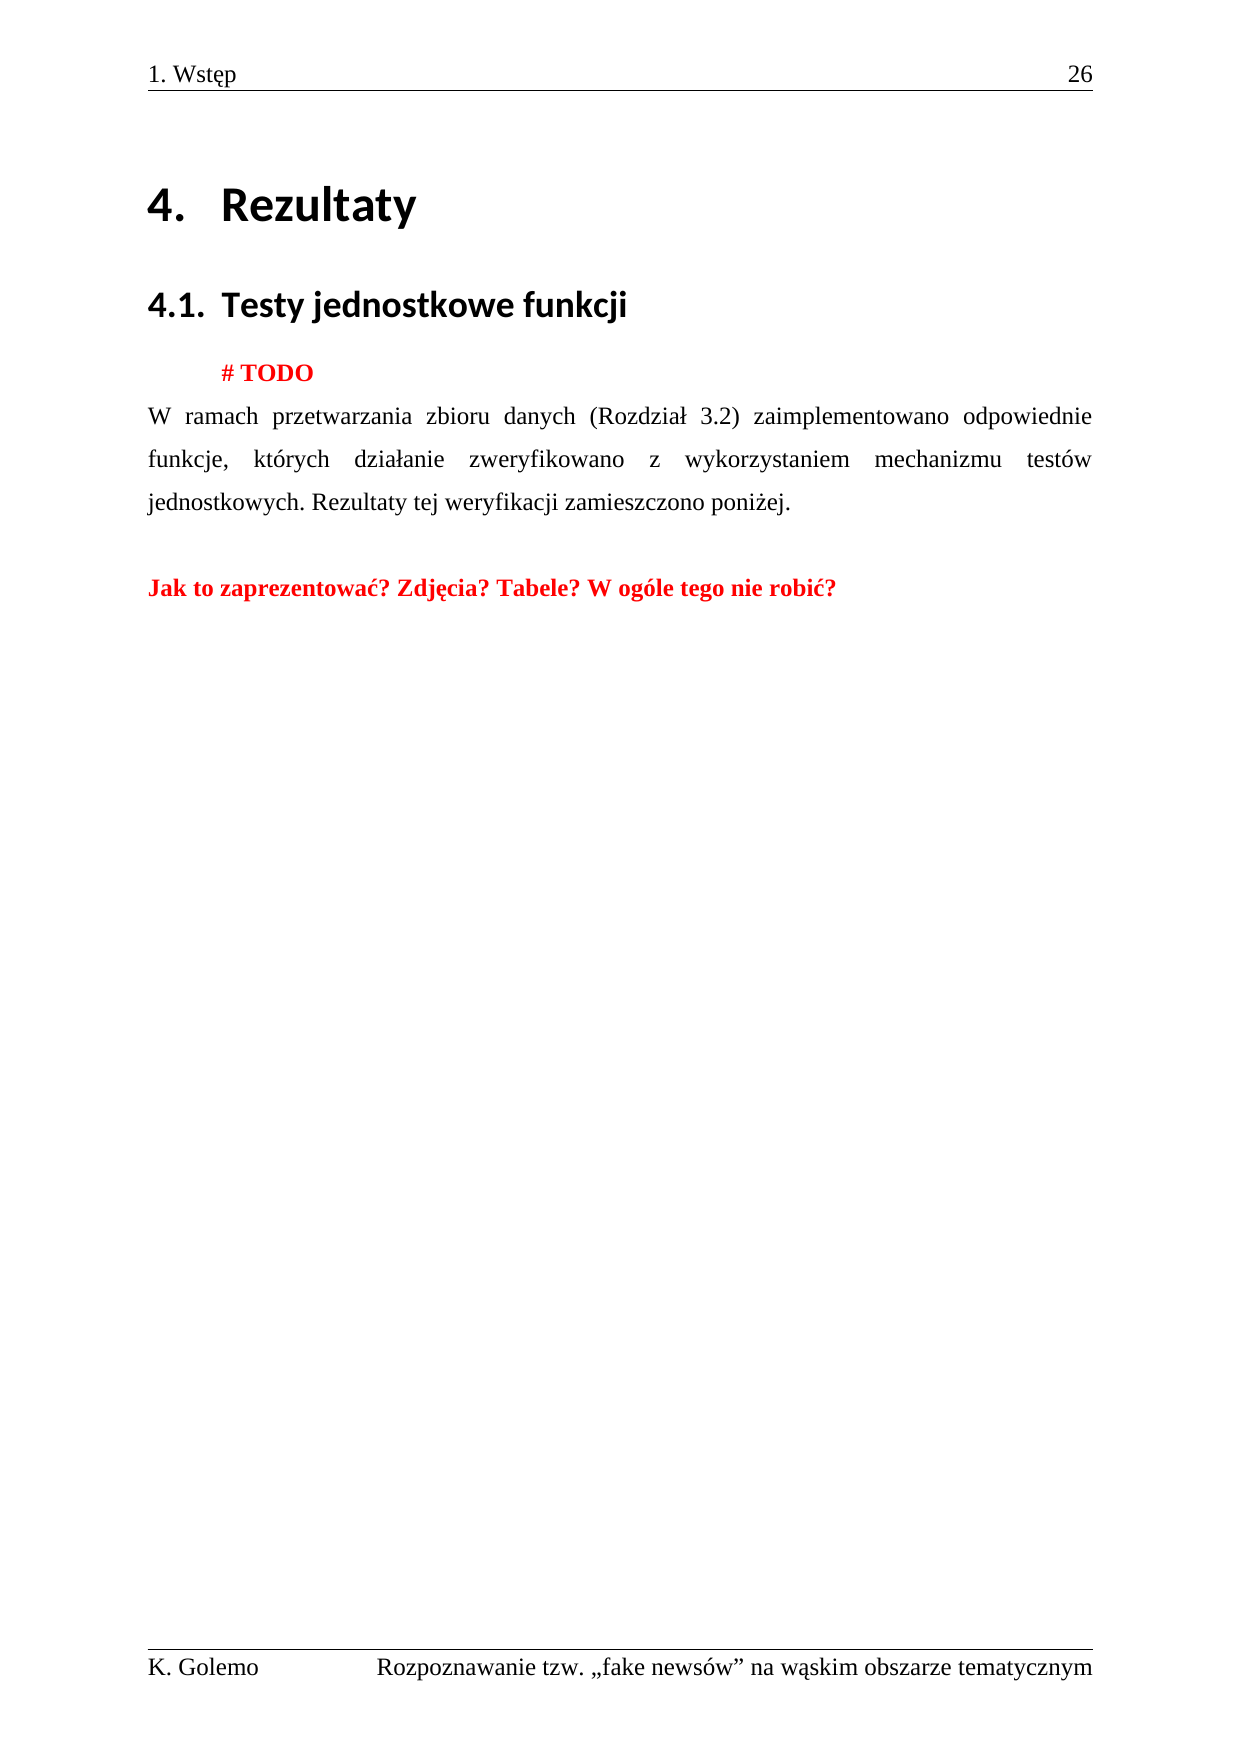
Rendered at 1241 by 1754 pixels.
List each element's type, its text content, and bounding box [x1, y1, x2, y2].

subtitle Rezultaty [148, 173, 1093, 234]
text Jak to zaprezentować? Zdjęcia? Tabele? W ogóle tego nie robić? [148, 573, 1093, 602]
subtitle Testy jednostkowe funkcji [148, 281, 1093, 327]
text # TODO [148, 358, 1093, 387]
text W ramach przetwarzania zbioru danych (Rozdział 3.2) zaimplementowano odpowiednie funkcje, których działanie zweryfikowano z wykorzystaniem mechanizmu testów jednostkowych. Rezultaty tej weryfikacji zamieszczono poniżej. [148, 401, 1093, 516]
